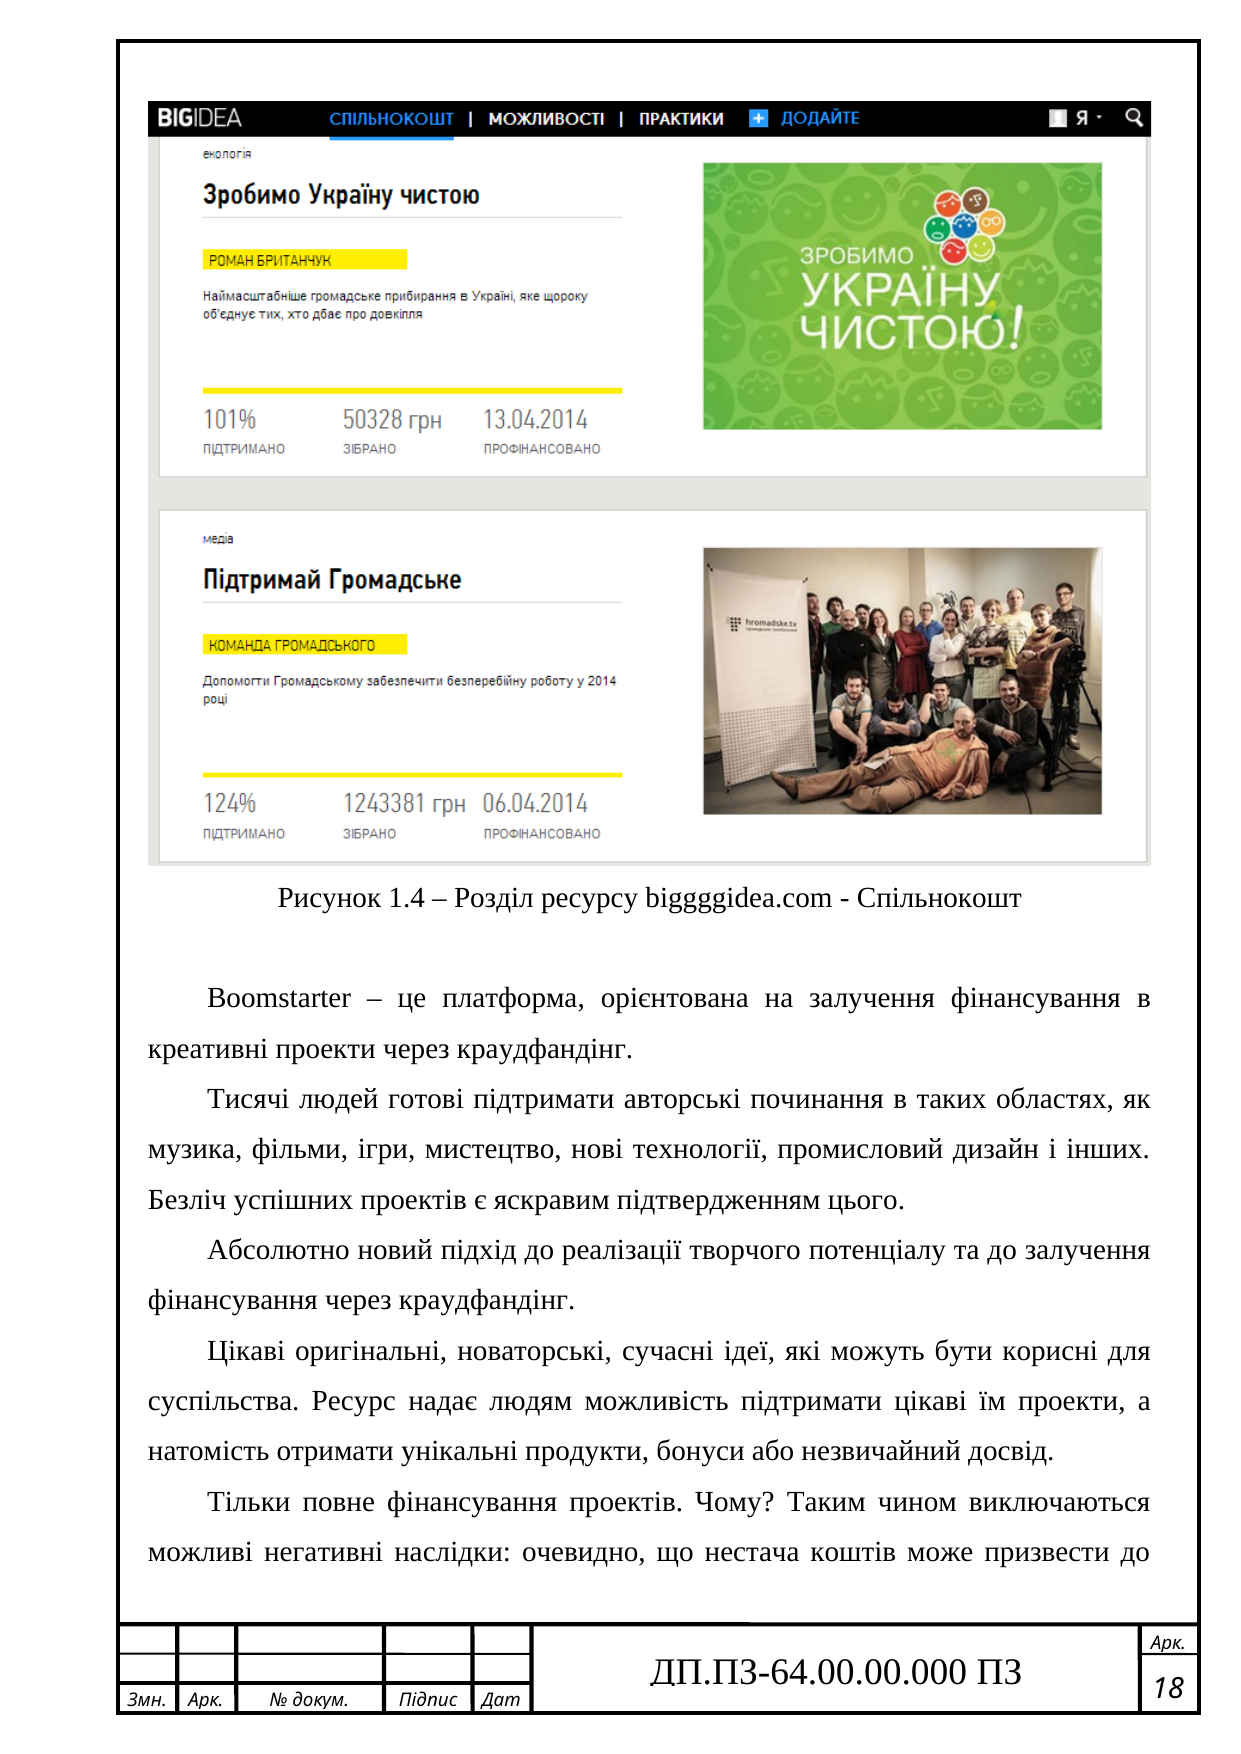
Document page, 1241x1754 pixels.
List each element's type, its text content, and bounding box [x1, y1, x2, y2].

text Цікаві оригінальні, новаторські, сучасні ідеї, які можуть бути корисні для суспільства. Ресурс надає людям можливість підтримати цікаві їм проекти, а натомість отримати унікальні продукти, бонуси або незвичайний досвід. [148, 1333, 1152, 1467]
picture [148, 101, 1152, 866]
text Тисячі людей готові підтримати авторські починання в таких областях, як музика, фільми, ігри, мистецтво, нові технології, промисловий дизайн і інших. Безліч успішних проектів є яскравим підтвердженням цього. [148, 1081, 1152, 1215]
text Boomstarter – це платформа, орієнтована на залучення фінансування в креативні проекти через краудфандінг. [148, 981, 1152, 1064]
text Абсолютно новий підхід до реалізації творчого потенціалу та до залучення фінансування через краудфандінг. [148, 1232, 1152, 1316]
text Рисунок 1.4 – Розділ ресурсу biggggidea.com - Спільнокошт [148, 880, 1152, 913]
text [148, 1484, 1152, 1567]
